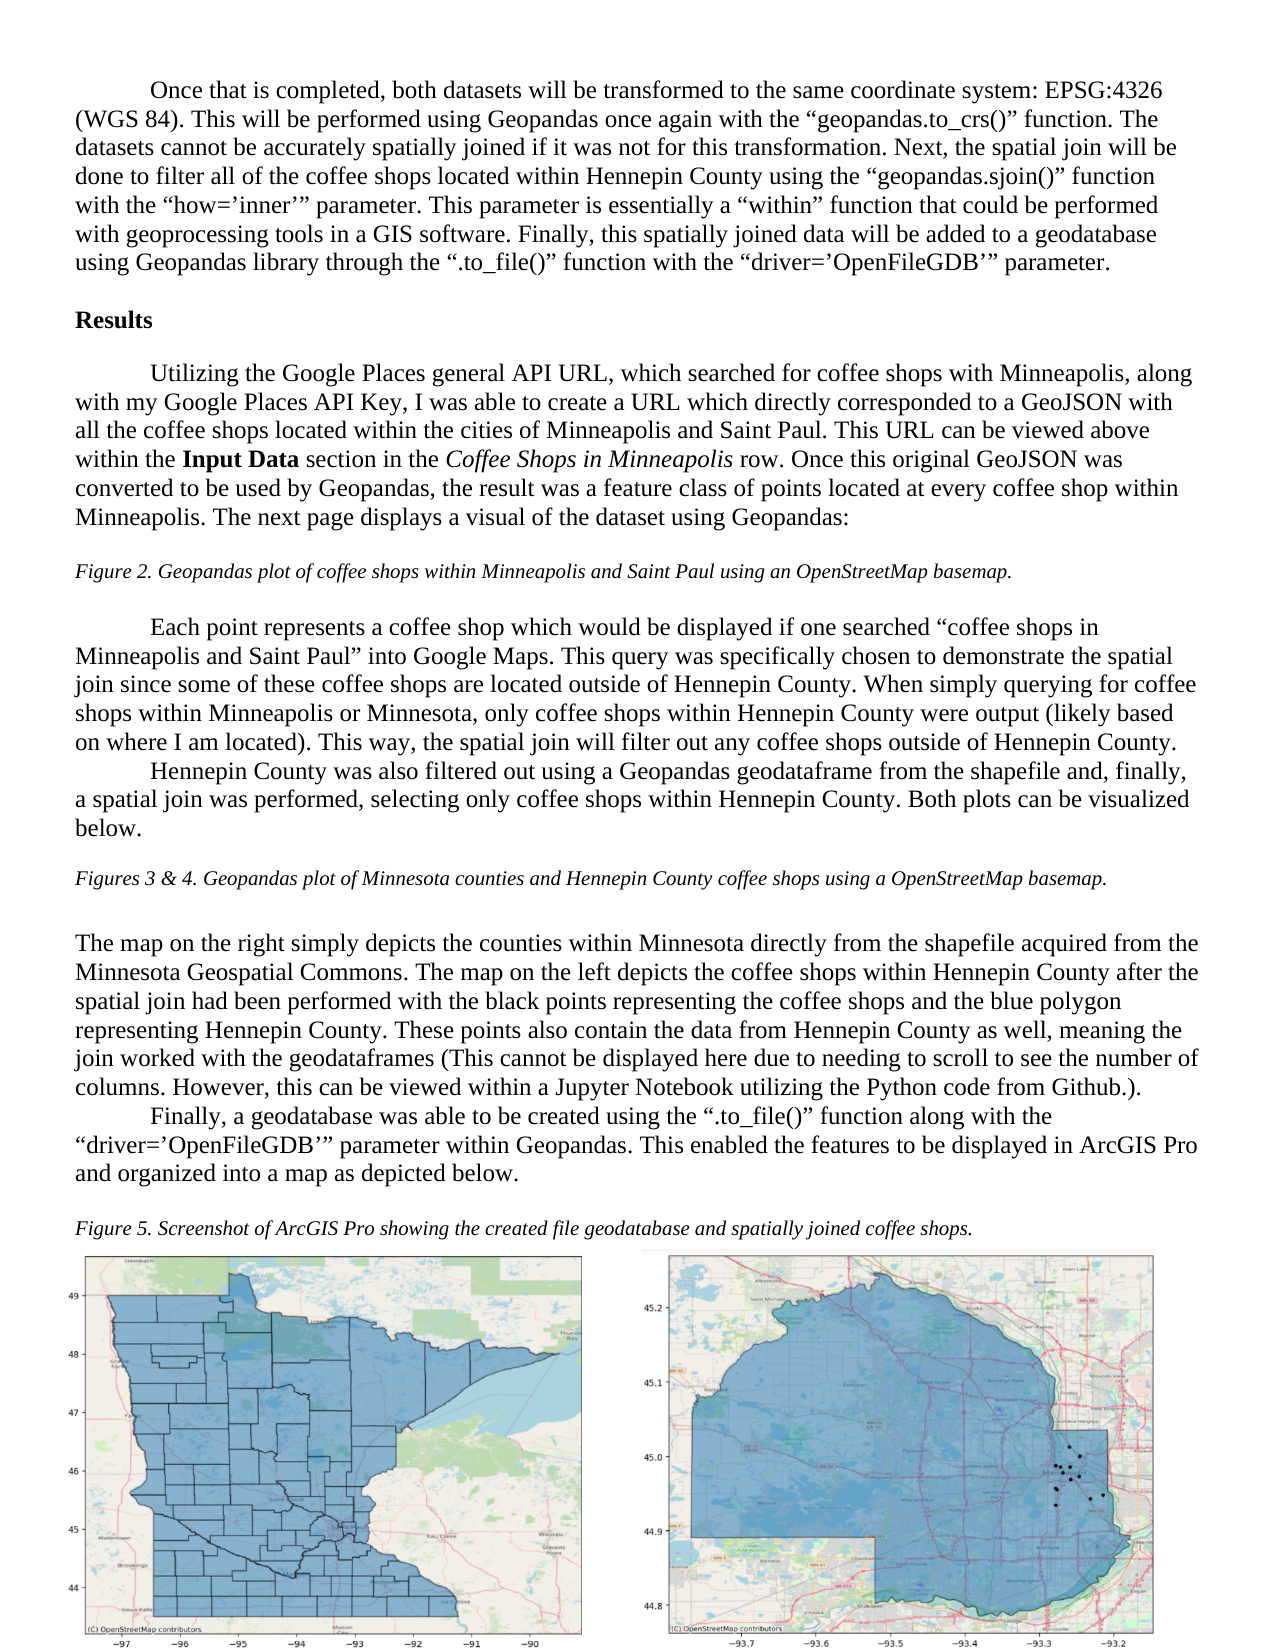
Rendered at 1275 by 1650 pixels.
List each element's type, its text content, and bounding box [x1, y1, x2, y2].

text Figures 3 & 4. Geopandas plot of Minnesota counties and Hennepin County coffee shops using a OpenStreetMap basemap. [75, 866, 1200, 890]
text Utilizing the Google Places general API URL, which searched for coffee shops with Minneapolis, along with my Google Places API Key, I was able to create a URL which directly corresponded to a GeoJSON with all the coffee shops located within the cities of Minneapolis and Saint Paul. This URL can be viewed above within the Input Data section in the Coffee Shops in Minneapolis row. Once this original GeoJSON was converted to be used by Geopandas, the result was a feature class of points located at every coffee shop within Minneapolis. The next page displays a visual of the dataset using Geopandas: [75, 358, 1200, 530]
picture [640, 1249, 1156, 1647]
text Finally, a geodatabase was able to be created using the “.to_file()” function along with the “driver=’OpenFileGDB’” parameter within Geopandas. This enabled the features to be displayed in ArcGIS Pro and organized into a map as depicted below. [75, 1101, 1200, 1187]
text Once that is completed, both datasets will be transformed to the same coordinate system: EPSG:4326 (WGS 84). This will be performed using Geopandas once again with the “geopandas.to_crs()” function. The datasets cannot be accurately spatially joined if it was not for this transformation. Next, the spatial join will be done to filter all of the coffee shops located within Hennepin County using the “geopandas.sjoin()” function with the “how=’inner’” parameter. This parameter is essentially a “within” function that could be performed with geoprocessing tools in a GIS software. Finally, this spatially joined data will be added to a geodatabase using Geopandas library through the “.to_file()” function with the “driver=’OpenFileGDB’” parameter. [75, 75, 1200, 276]
text Hennepin County was also filtered out using a Geopandas geodataframe from the shapefile and, finally, a spatial join was performed, selecting only coffee shops within Hennepin County. Both plots can be visualized below. [75, 756, 1200, 842]
picture [66, 1250, 582, 1647]
text The map on the right simply depicts the counties within Minnesota directly from the shapefile acquired from the Minnesota Geospatial Commons. The map on the left depicts the coffee shops within Hennepin County after the spatial join had been performed with the black points representing the coffee shops and the blue polygon representing Hennepin County. These points also contain the data from Hennepin County as well, meaning the join worked with the geodataframes (This cannot be displayed here due to needing to scroll to see the number of columns. However, this can be viewed within a Jupyter Notebook utilizing the Python code from Github.). [75, 928, 1200, 1101]
text Each point represents a coffee shop which would be displayed if one searched “coffee shops in Minneapolis and Saint Paul” into Google Maps. This query was specifically chosen to demonstrate the spatial join since some of these coffee shops are located outside of Hennepin County. When simply querying for coffee shops within Minneapolis or Minnesota, only coffee shops within Hennepin County were output (likely based on where I am located). This way, the spatial join will filter out any coffee shops outside of Hennepin County. [75, 612, 1200, 756]
text Results [75, 305, 1200, 334]
text Figure 2. Geopandas plot of coffee shops within Minneapolis and Saint Paul using an OpenStreetMap basemap. [75, 559, 1200, 583]
text Figure 5. Screenshot of ArcGIS Pro showing the created file geodatabase and spatially joined coffee shops. [75, 1216, 1200, 1240]
